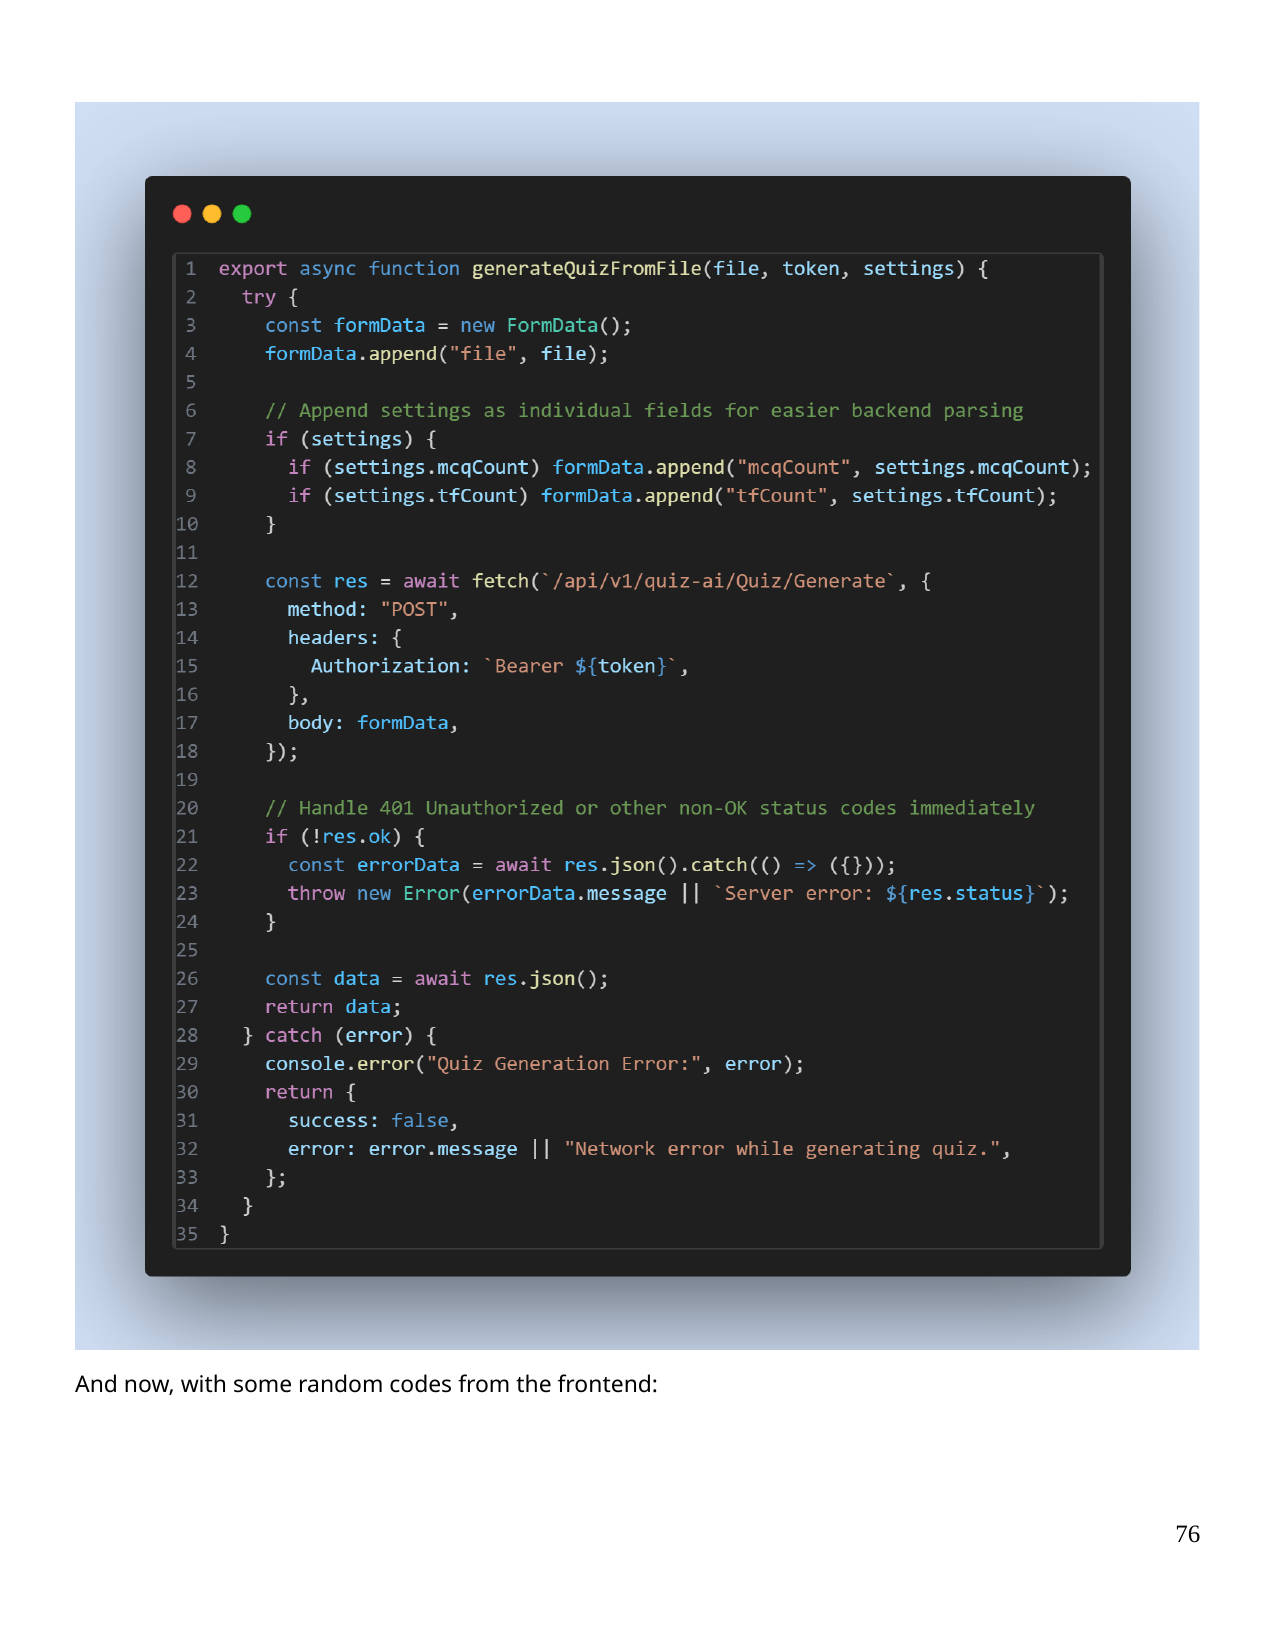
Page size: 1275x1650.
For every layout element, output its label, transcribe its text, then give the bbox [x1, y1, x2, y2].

text And now, with some random codes from the frontend: [75, 1368, 1200, 1400]
picture [75, 102, 1200, 1350]
